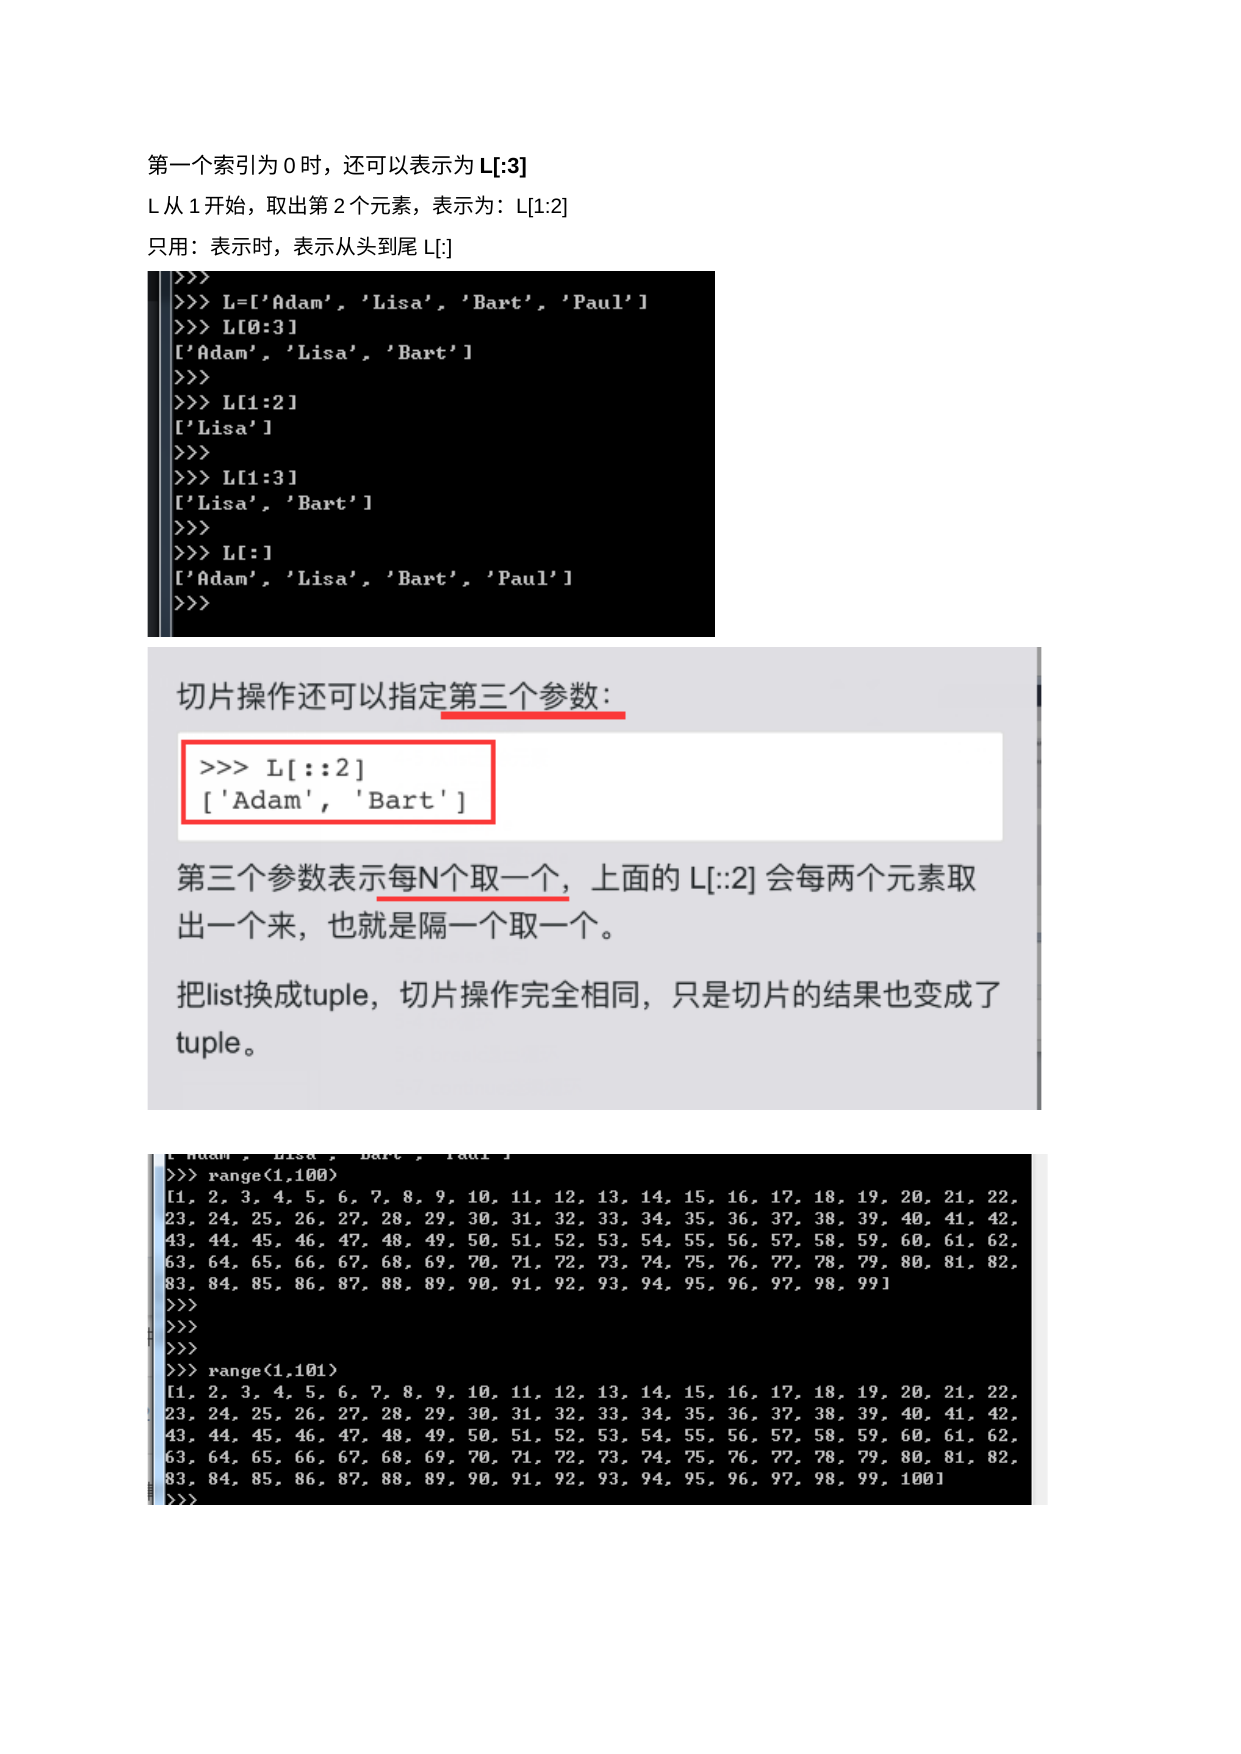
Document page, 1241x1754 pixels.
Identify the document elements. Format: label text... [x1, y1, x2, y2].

picture [147, 271, 715, 637]
text 只用：表示时，表示从头到尾 L[:] [148, 230, 1092, 261]
picture [147, 647, 1042, 1110]
text 第一个索引为0时，还可以表示为L[:3] [148, 148, 1092, 179]
text L从1开始，取出第2个元素，表示为：L[1:2] [148, 190, 1092, 220]
picture [147, 1154, 1048, 1505]
